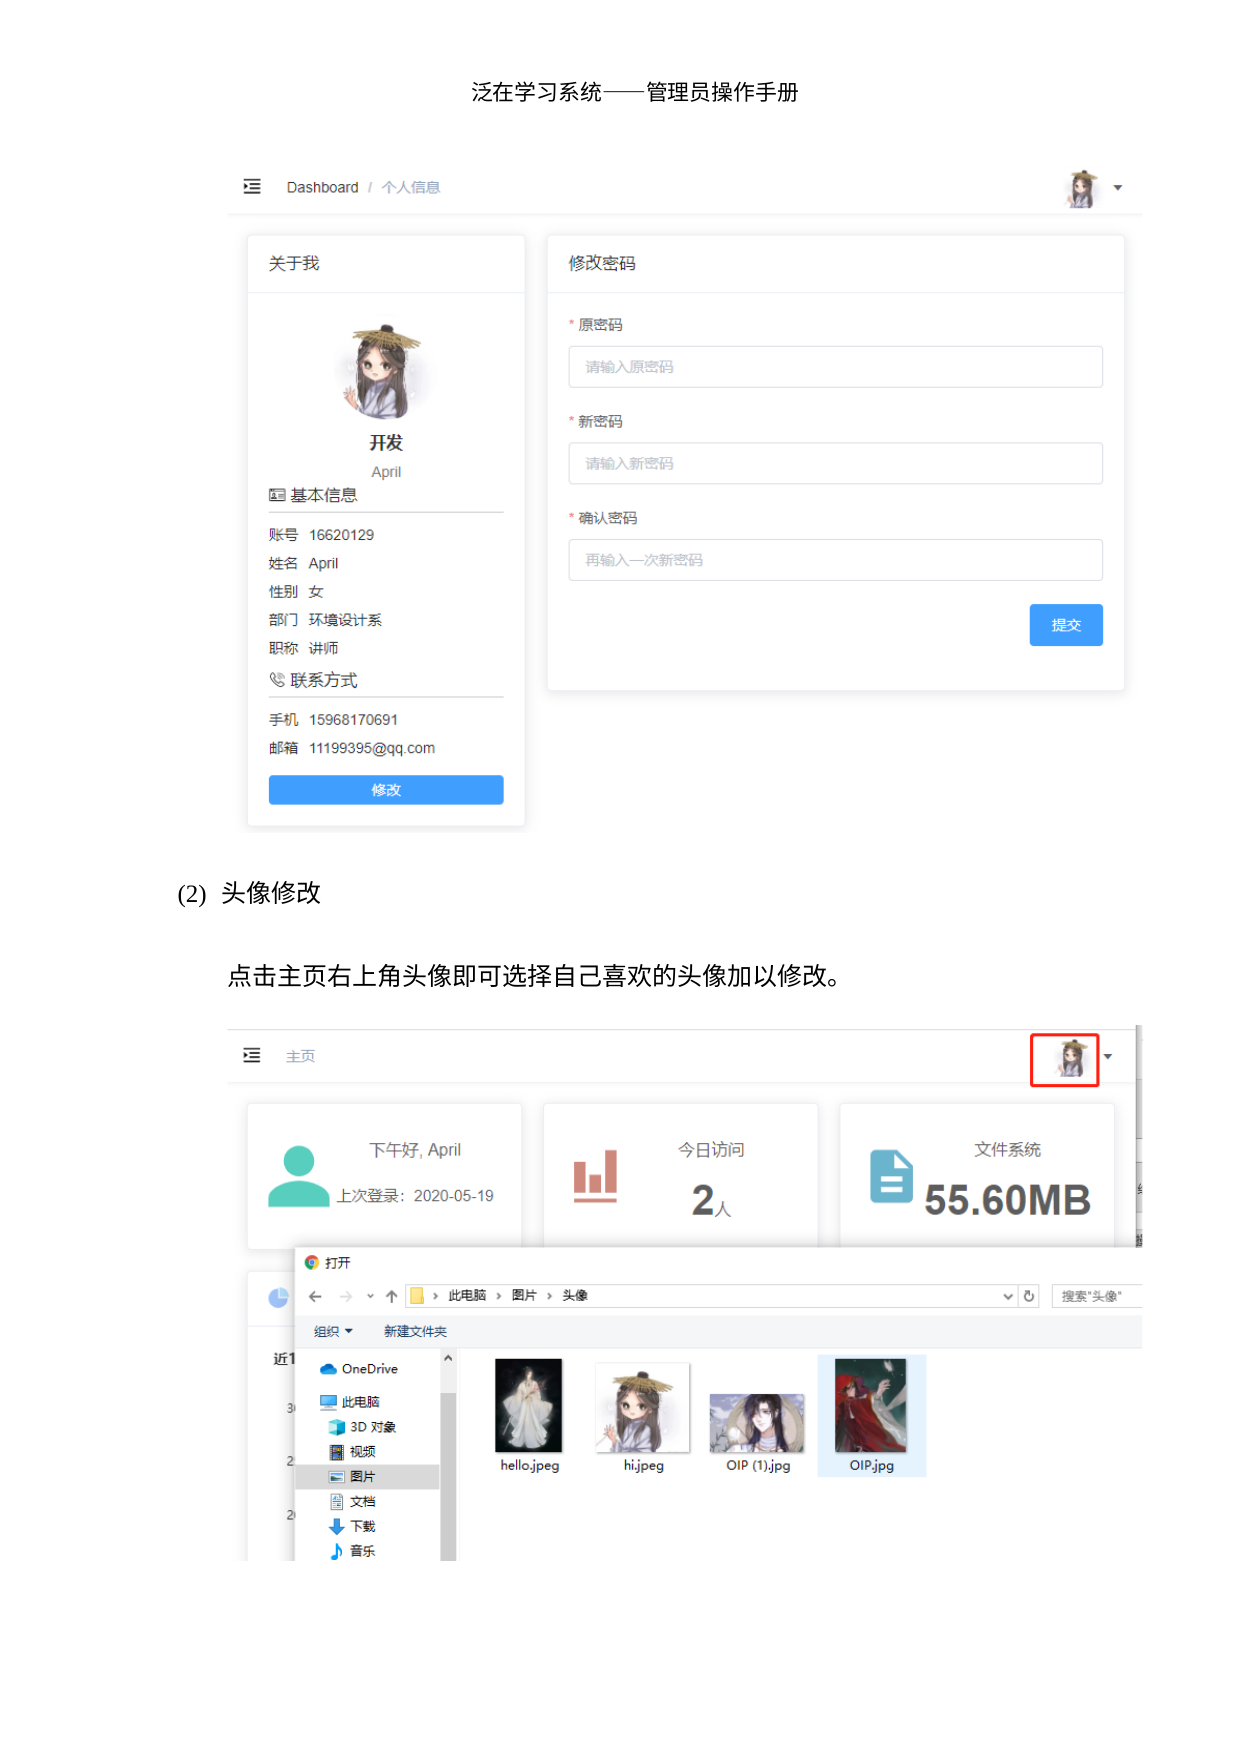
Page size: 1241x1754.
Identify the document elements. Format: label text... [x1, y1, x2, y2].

text 点击主页右上角头像即可选择自己喜欢的头像加以修改。 [177, 942, 1092, 1007]
picture [227, 162, 1143, 833]
picture [227, 1025, 1143, 1561]
list 头像修改 [177, 859, 1092, 924]
